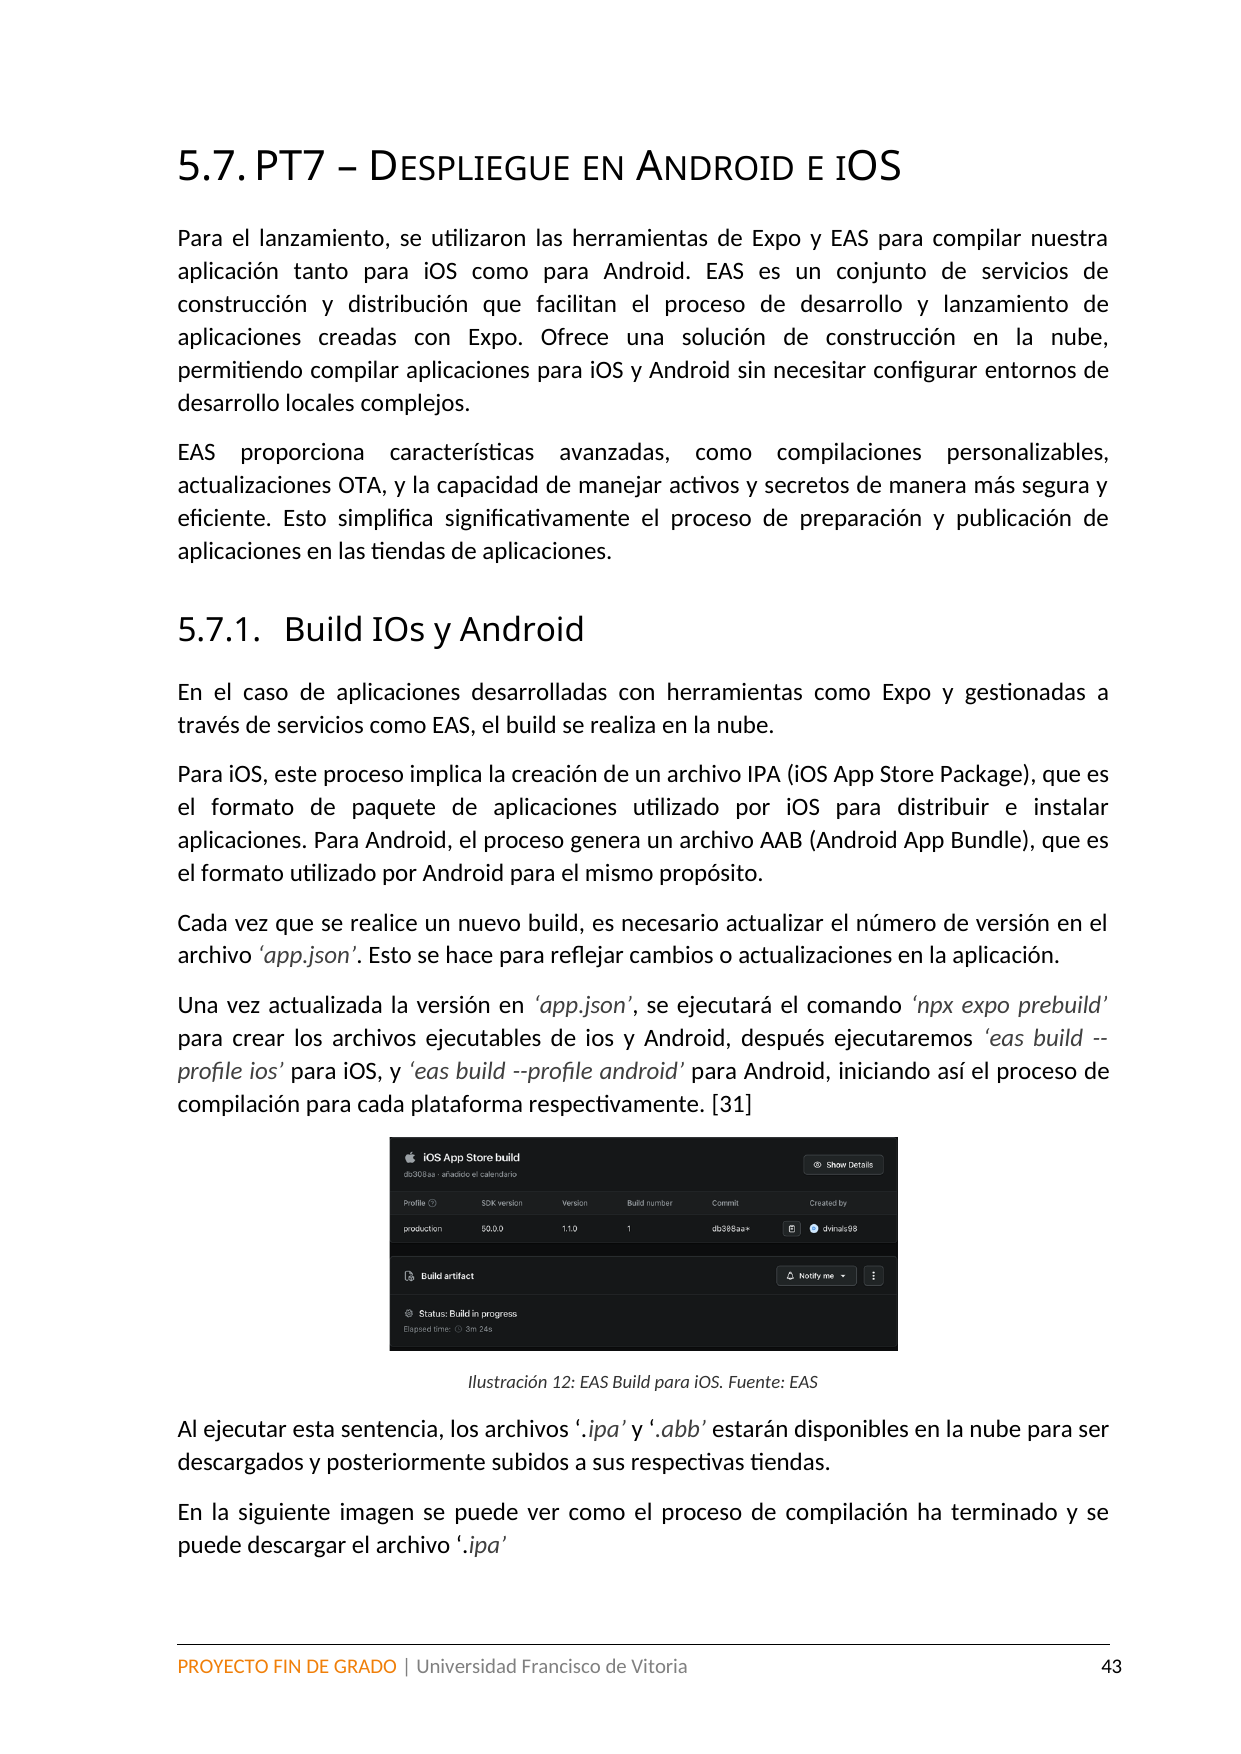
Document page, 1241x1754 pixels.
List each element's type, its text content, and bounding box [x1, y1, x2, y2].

text Al ejecutar esta sentencia, los archivos ‘.ipa’ y ‘.abb’ estarán disponibles en la nube para ser descargados y posteriormente subidos a sus respectivas tiendas. [177, 1413, 1110, 1477]
text En la siguiente imagen se puede ver como el proceso de compilación ha terminado y se puede descargar el archivo ‘.ipa’ [177, 1496, 1110, 1559]
picture [389, 1137, 898, 1351]
text Para iOS, este proceso implica la creación de un archivo IPA (iOS App Store Package), que es el formato de paquete de aplicaciones utilizado por iOS para distribuir e instalar aplicaciones. Para Android, el proceso genera un archivo AAB (Android App Bundle), que es el formato utilizado por Android para el mismo propósito. [177, 758, 1110, 888]
subtitle Build IOs y Android [177, 605, 1110, 651]
subtitle PT7 – Despliegue en Android e iOS [177, 136, 1110, 193]
text Para el lanzamiento, se utilizaron las herramientas de Expo y EAS para compilar nuestra aplicación tanto para iOS como para Android. EAS es un conjunto de servicios de construcción y distribución que facilitan el proceso de desarrollo y lanzamiento de aplicaciones creadas con Expo. Ofrece una solución de construcción en la nube, permitiendo compilar aplicaciones para iOS y Android sin necesitar configurar entornos de desarrollo locales complejos. [177, 222, 1110, 417]
text En el caso de aplicaciones desarrolladas con herramientas como Expo y gestionadas a través de servicios como EAS, el build se realiza en la nube. [177, 676, 1110, 739]
text Una vez actualizada la versión en ‘app.json’, se ejecutará el comando ‘npx expo prebuild’ para crear los archivos ejecutables de ios y Android, después ejecutaremos ‘eas build --profile ios’ para iOS, y ‘eas build --profile android’ para Android, iniciando así el proceso de compilación para cada plataforma respectivamente. [177, 989, 1110, 1118]
text Ilustración 12: EAS Build para iOS. Fuente: EAS [177, 1370, 1110, 1393]
text EAS proporciona características avanzadas, como compilaciones personalizables, actualizaciones OTA, y la capacidad de manejar activos y secretos de manera más segura y eficiente. Esto simplifica significativamente el proceso de preparación y publicación de aplicaciones en las tiendas de aplicaciones. [177, 436, 1110, 566]
text Cada vez que se realice un nuevo build, es necesario actualizar el número de versión en el archivo ‘app.json’. Esto se hace para reflejar cambios o actualizaciones en la aplicación. [177, 907, 1110, 970]
